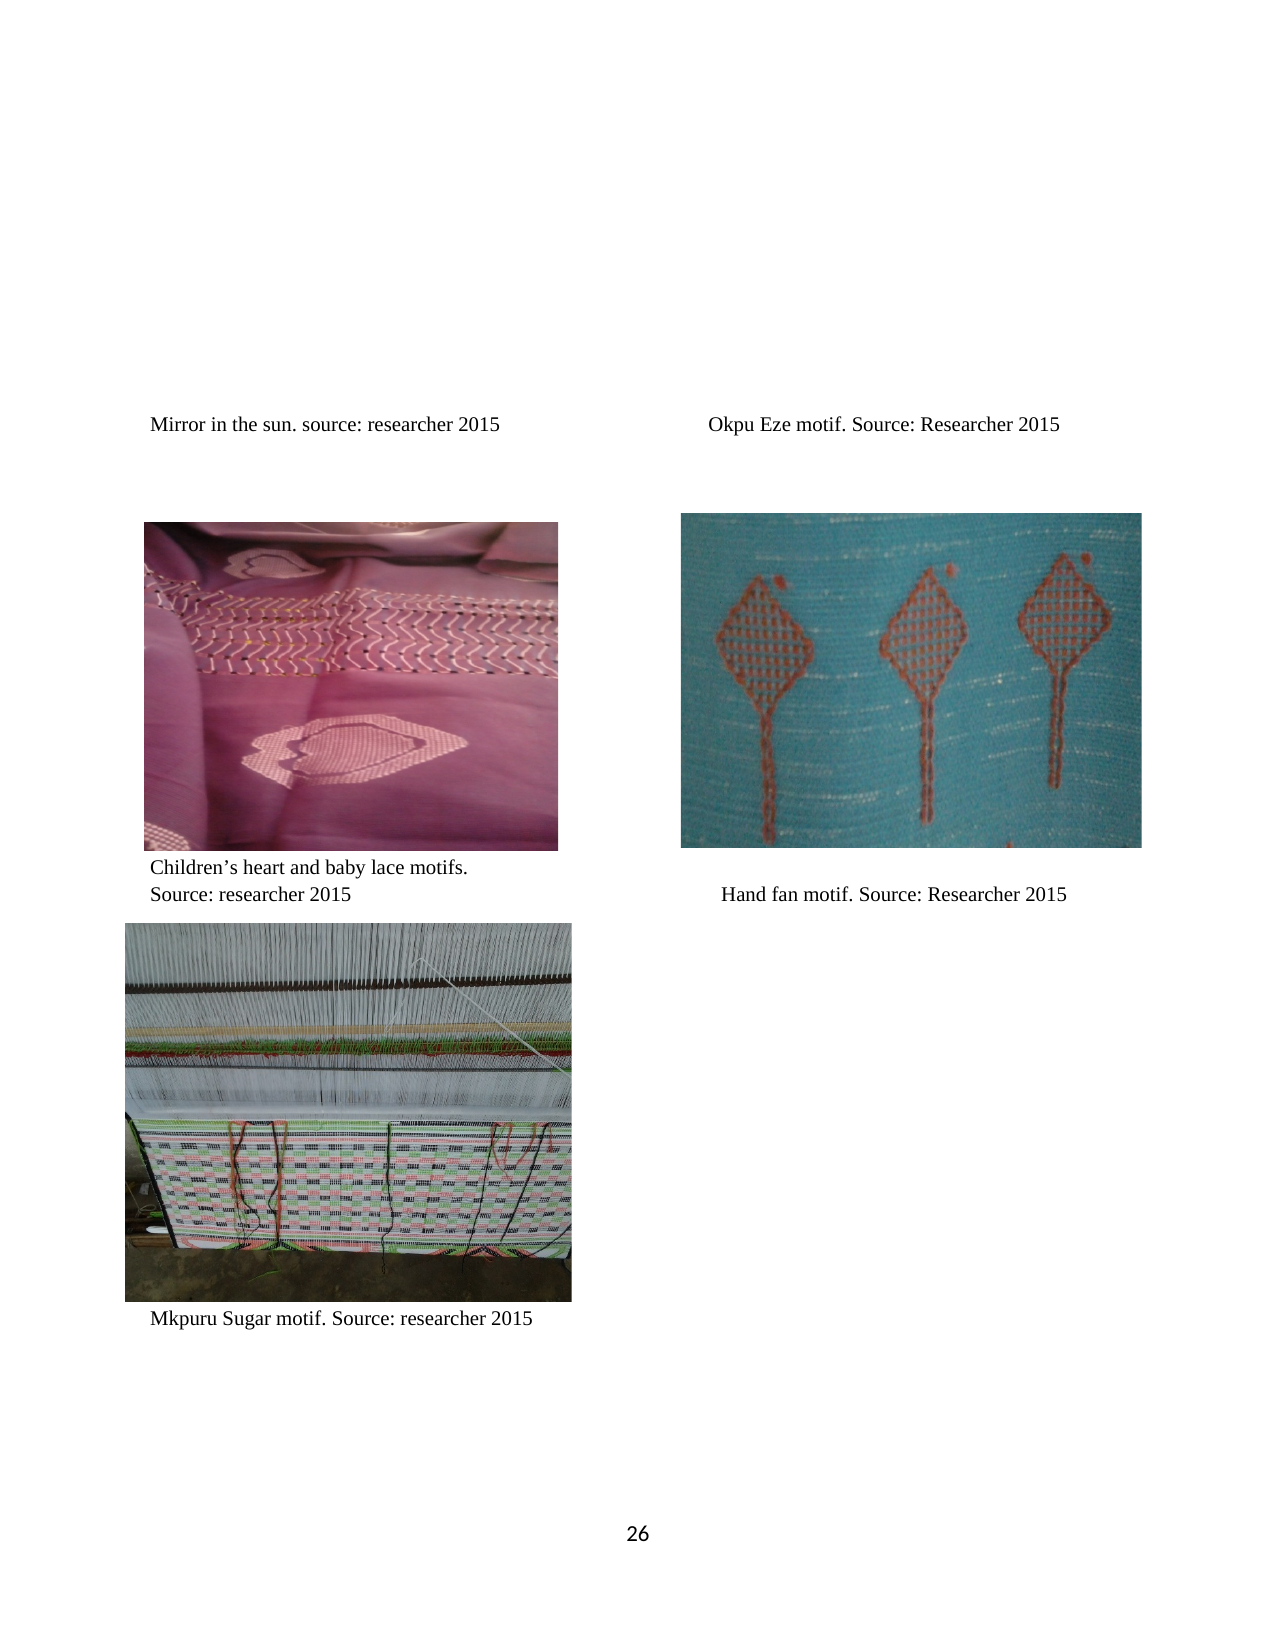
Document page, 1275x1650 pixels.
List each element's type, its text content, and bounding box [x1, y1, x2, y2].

picture [144, 522, 559, 851]
picture [125, 923, 572, 1302]
text Mirror in the sun. source: researcher 2015 Okpu Eze motif. Source: Researcher 2015 [150, 412, 1125, 436]
text Children’s heart and baby lace motifs. [150, 855, 1125, 879]
text Source: researcher 2015 Hand fan motif. Source: Researcher 2015 [150, 882, 1125, 906]
text Mkpuru Sugar motif. Source: researcher 2015 [150, 1306, 1125, 1330]
picture [680, 513, 1142, 848]
